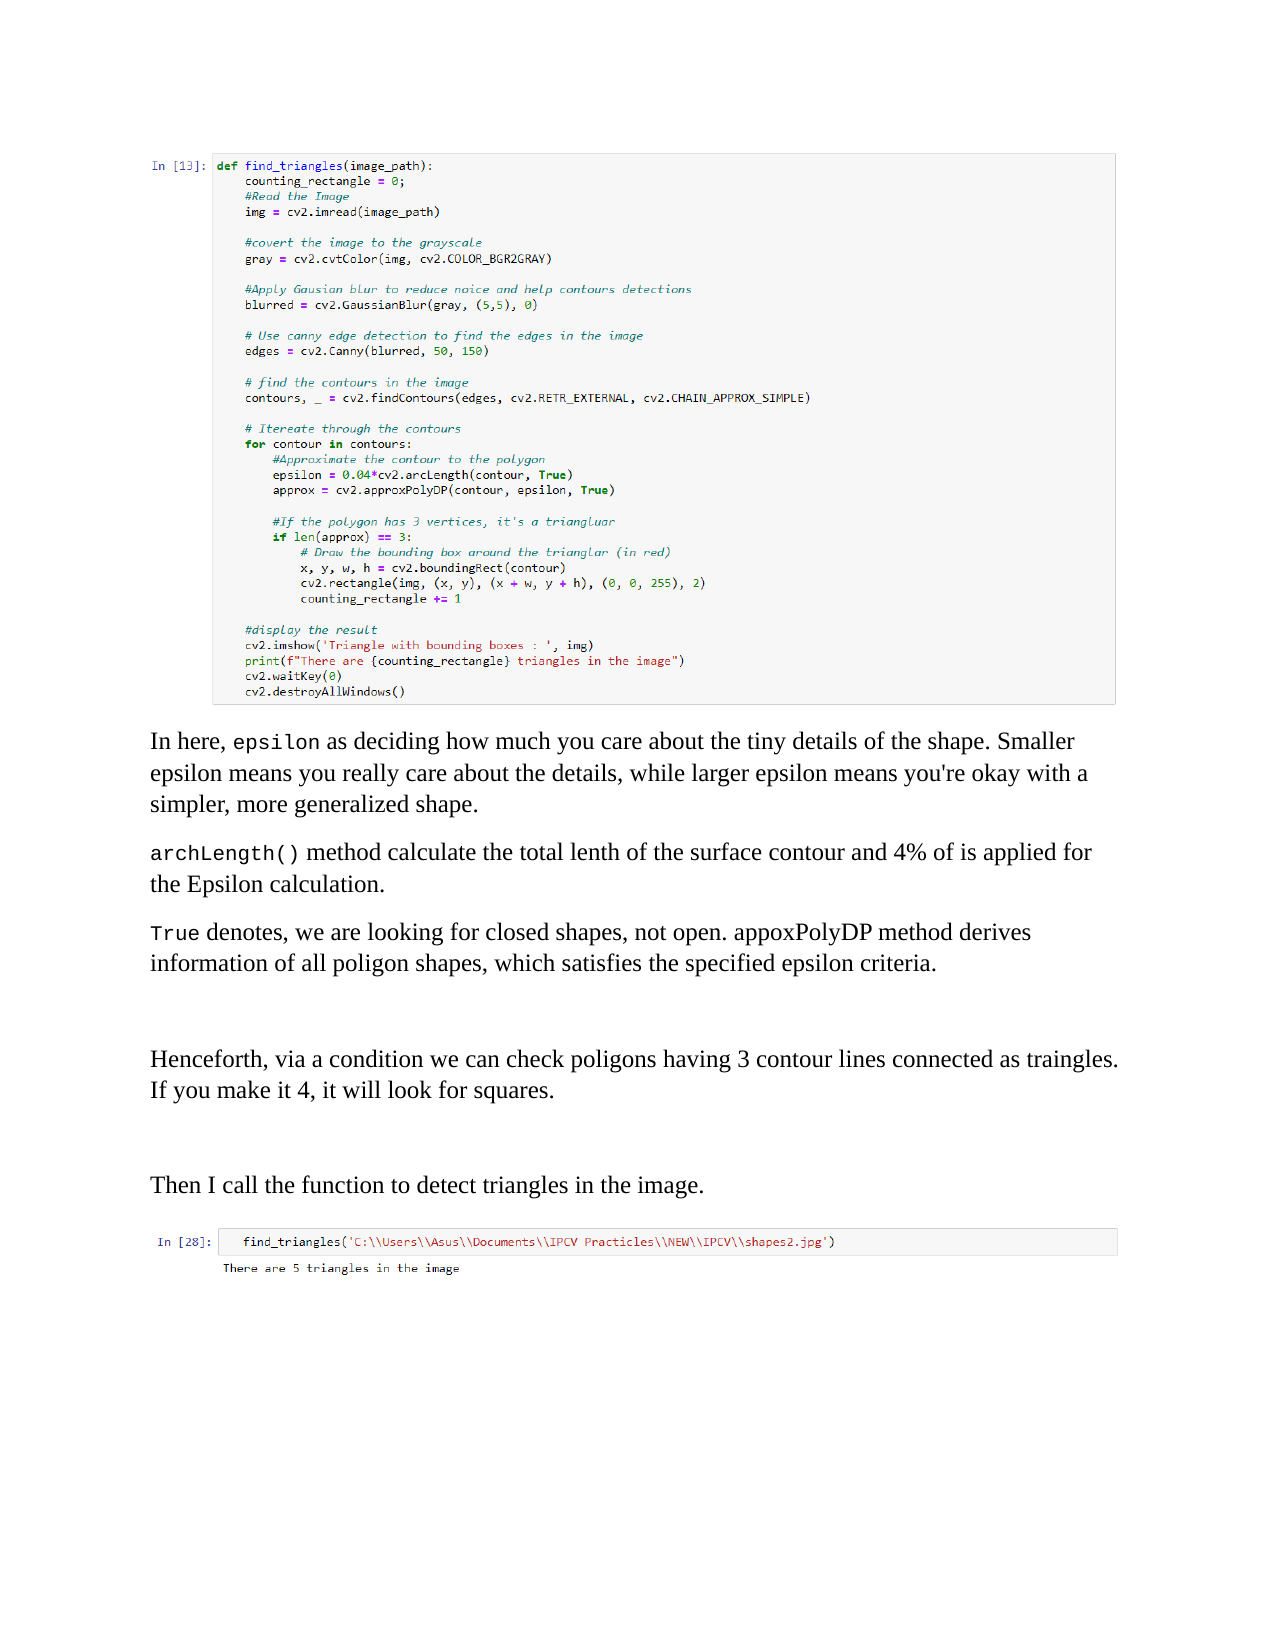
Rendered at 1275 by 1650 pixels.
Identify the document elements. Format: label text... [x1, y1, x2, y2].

text In here, epsilon as deciding how much you care about the tiny details of the shape. Smaller epsilon means you really care about the details, while larger epsilon means you're okay with a simpler, more generalized shape. [150, 726, 1125, 818]
text archLength() method calculate the total lenth of the surface contour and 4% of is applied for the Epsilon calculation. [150, 837, 1125, 898]
picture [150, 150, 1125, 708]
text True denotes, we are looking for closed shapes, not open. appoxPolyDP method derives information of all poligon shapes, which satisfies the specified epsilon criteria. [150, 917, 1125, 977]
text Then I call the function to detect triangles in the image. [150, 1170, 1125, 1199]
picture [150, 1218, 1125, 1276]
text Henceforth, via a condition we can check poligons having 3 contour lines connected as traingles. If you make it 4, it will look for squares. [150, 1044, 1125, 1104]
